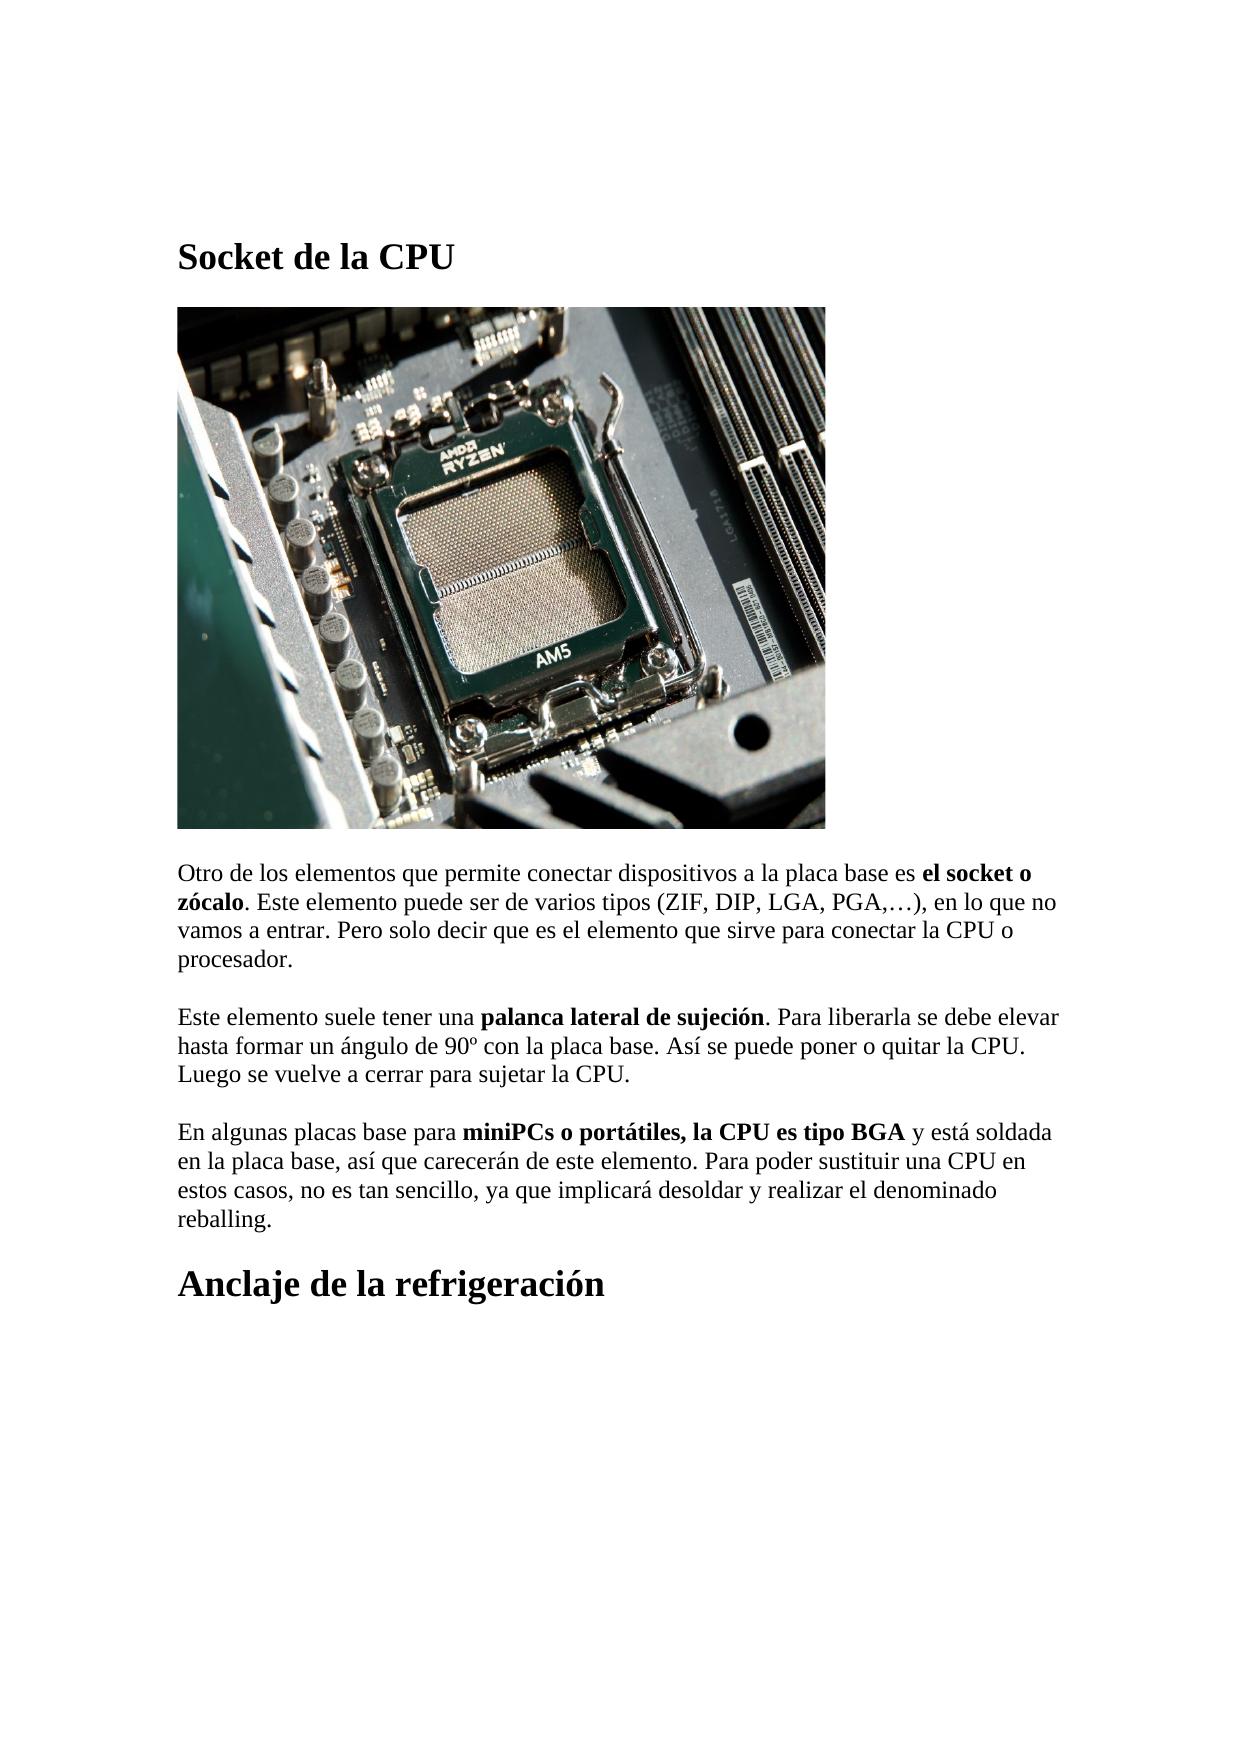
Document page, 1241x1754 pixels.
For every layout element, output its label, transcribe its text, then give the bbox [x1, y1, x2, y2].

text En algunas placas base para miniPCs o portátiles, la CPU es tipo BGA y está soldada en la placa base, así que carecerán de este elemento. Para poder sustituir una CPU en estos casos, no es tan sencillo, ya que implicará desoldar y realizar el denominado reballing. [177, 1117, 1063, 1232]
picture [177, 307, 826, 829]
text Este elemento suele tener una palanca lateral de sujeción. Para liberarla se debe elevar hasta formar un ángulo de 90º con la placa base. Así se puede poner o quitar la CPU. Luego se vuelve a cerrar para sujetar la CPU. [177, 1002, 1063, 1088]
text Anclaje de la refrigeración [177, 1262, 1063, 1305]
text Otro de los elementos que permite conectar dispositivos a la placa base es el socket o zócalo. Este elemento puede ser de varios tipos (ZIF, DIP, LGA, PGA,…), en lo que no vamos a entrar. Pero solo decir que es el elemento que sirve para conectar la CPU o procesador. [177, 858, 1063, 973]
text Socket de la CPU [177, 235, 1063, 278]
